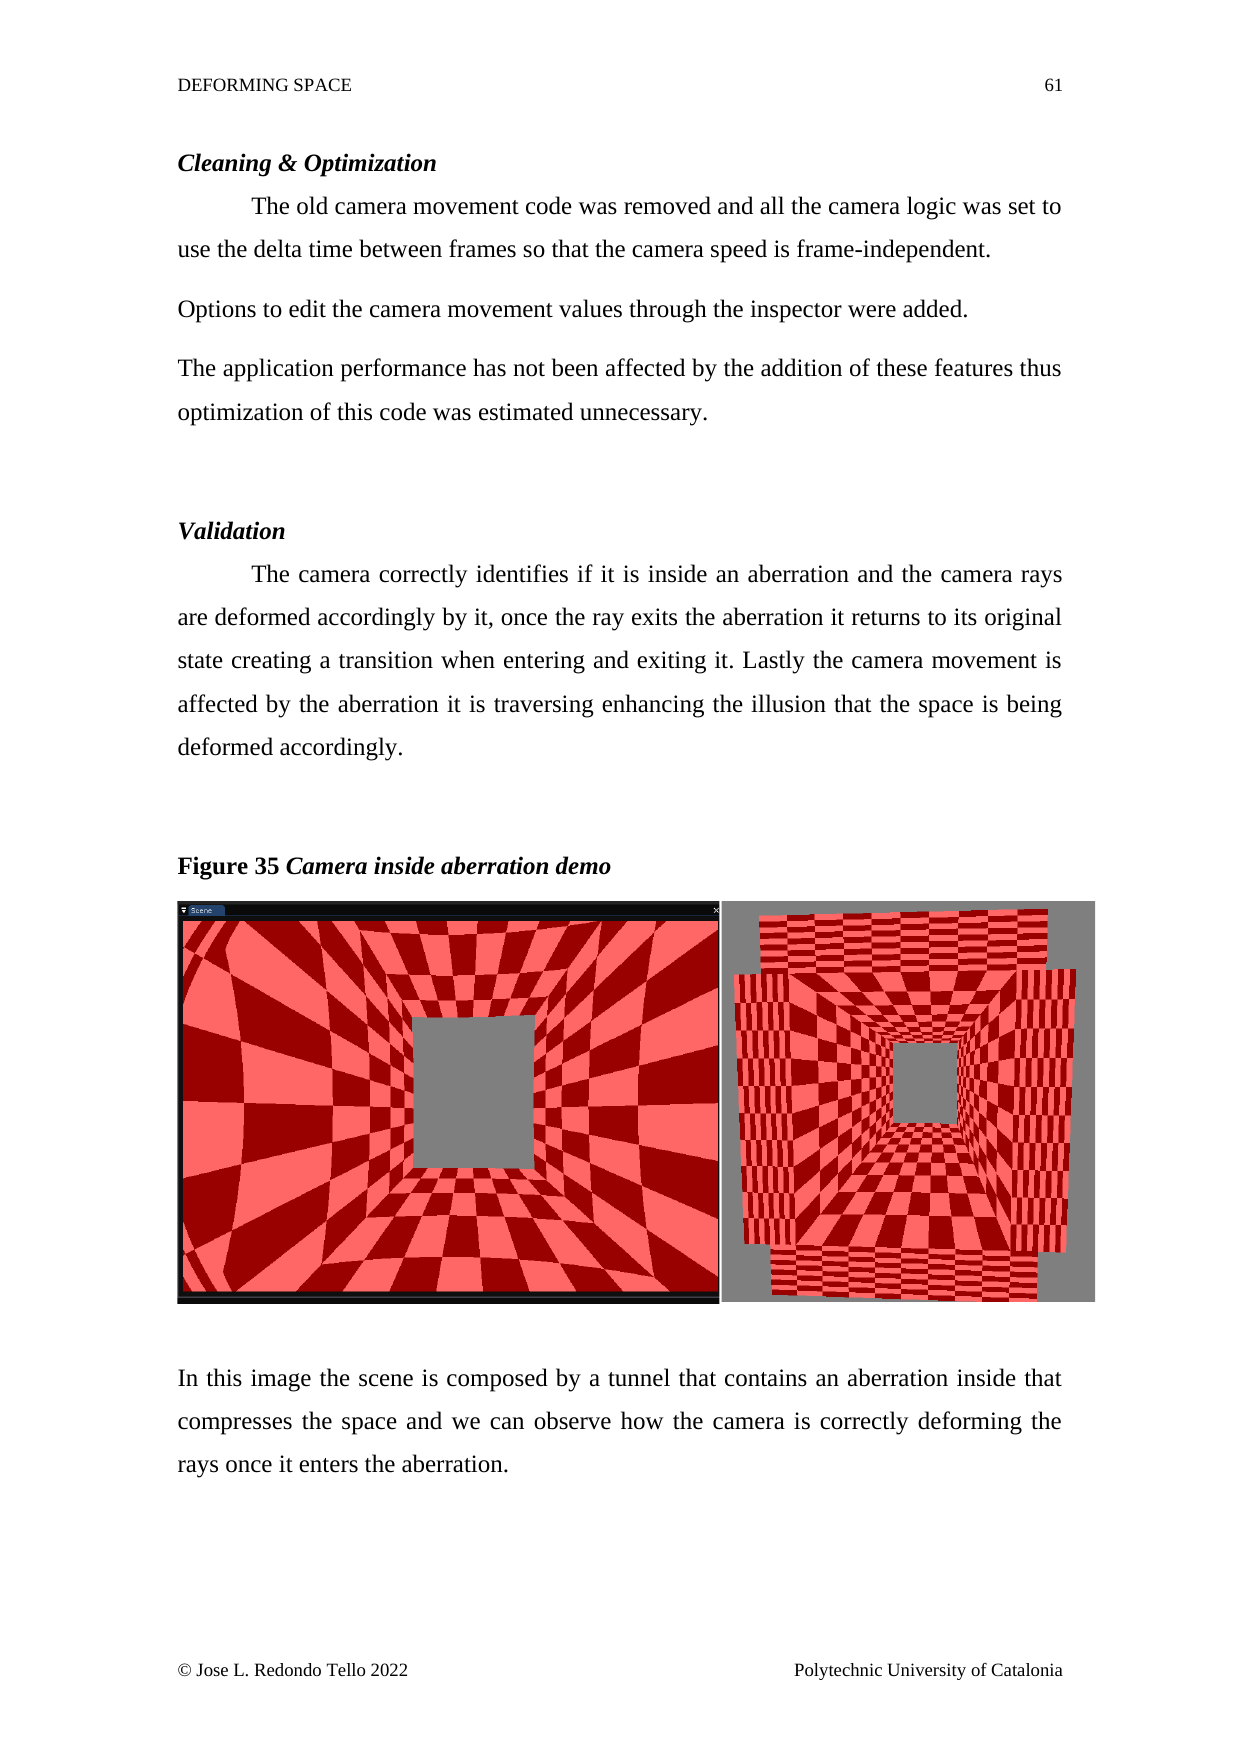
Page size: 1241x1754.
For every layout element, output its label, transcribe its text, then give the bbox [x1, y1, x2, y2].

picture [177, 901, 720, 1304]
text The application performance has not been affected by the addition of these features thus optimization of this code was estimated unnecessary. [177, 353, 1063, 425]
text Figure 35 Camera inside aberration demo [177, 851, 1063, 880]
text Options to edit the camera movement values through the inspector were added. [177, 294, 1063, 322]
text The old camera movement code was removed and all the camera logic was set to use the delta time between frames so that the camera speed is frame-independent. [177, 191, 1063, 263]
subtitle Cleaning & Optimization [177, 148, 1063, 176]
text The camera correctly identifies if it is inside an aberration and the camera rays are deformed accordingly by it, once the ray exits the aberration it returns to its original state creating a transition when entering and exiting it. Lastly the camera movement is affected by the aberration it is traversing enhancing the illusion that the space is being deformed accordingly. [177, 559, 1063, 761]
text In this image the scene is composed by a tunnel that contains an aberration inside that compresses the space and we can observe how the camera is correctly deforming the rays once it enters the aberration. [177, 1363, 1063, 1478]
subtitle Validation [177, 516, 1063, 545]
picture [721, 901, 1096, 1302]
